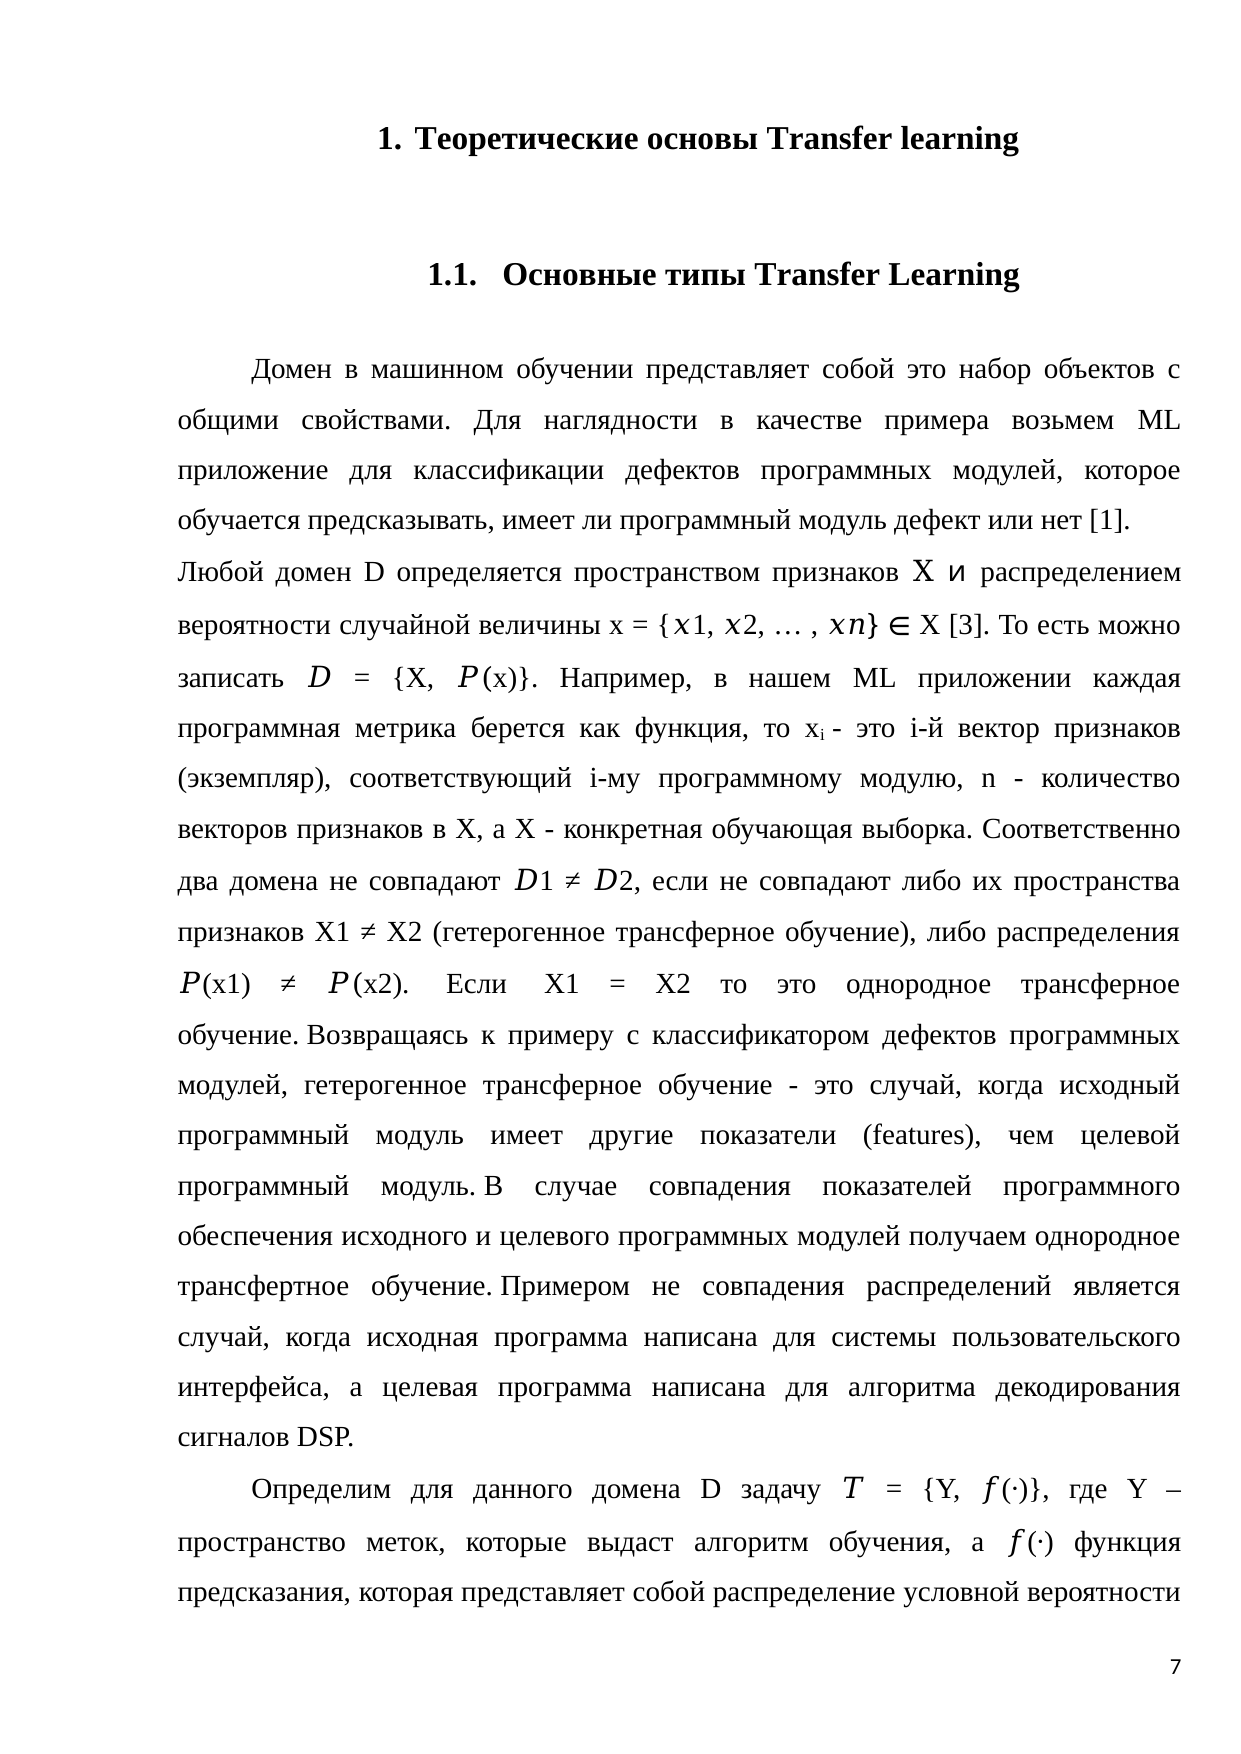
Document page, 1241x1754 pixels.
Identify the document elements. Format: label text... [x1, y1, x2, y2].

list Основные типы Transfer Learning [266, 254, 1181, 292]
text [177, 1469, 1181, 1608]
list Теоретические основы Transfer learning [215, 118, 1181, 156]
text Любой домен D определяется пространством признаков X и распределением вероятности случайной величины x = {𝑥1, 𝑥2, … , 𝑥𝑛} ∈ Χ [3]. То есть можно записать 𝐷 = {Χ, 𝑃(x)}. Например, в нашем ML приложении каждая программная метрика берется как функция, то xi - это i-й вектор признаков (экземпляр), соответствующий i-му программному модулю, n - количество векторов признаков в X, а X - конкретная обучающая выборка. Соответственно два домена не совпадают 𝐷1 ≠ 𝐷2, если не совпадают либо их пространства признаков Χ1 ≠ Χ2 (гетерогенное трансферное обучение), либо распределения 𝑃(x1) ≠ 𝑃(x2). Если Χ1 = Χ2 то это однородное трансферное обучение. Возвращаясь к примеру с классификатором дефектов программных модулей, гетерогенное трансферное обучение - это случай, когда исходный программный модуль имеет другие показатели (features), чем целевой программный модуль. В случае совпадения показателей программного обеспечения исходного и целевого программных модулей получаем однородное трансфертное обучение. Примером не совпадения распределений является случай, когда исходная программа написана для системы пользовательского интерфейса, а целевая программа написана для алгоритма декодирования сигналов DSP. [177, 553, 1181, 1453]
text Домен в машинном обучении представляет собой это набор объектов с общими свойствами. Для наглядности в качестве примера возьмем ML приложение для классификации дефектов программных модулей, которое обучается предсказывать, имеет ли программный модуль дефект или нет [1]. [177, 351, 1181, 536]
